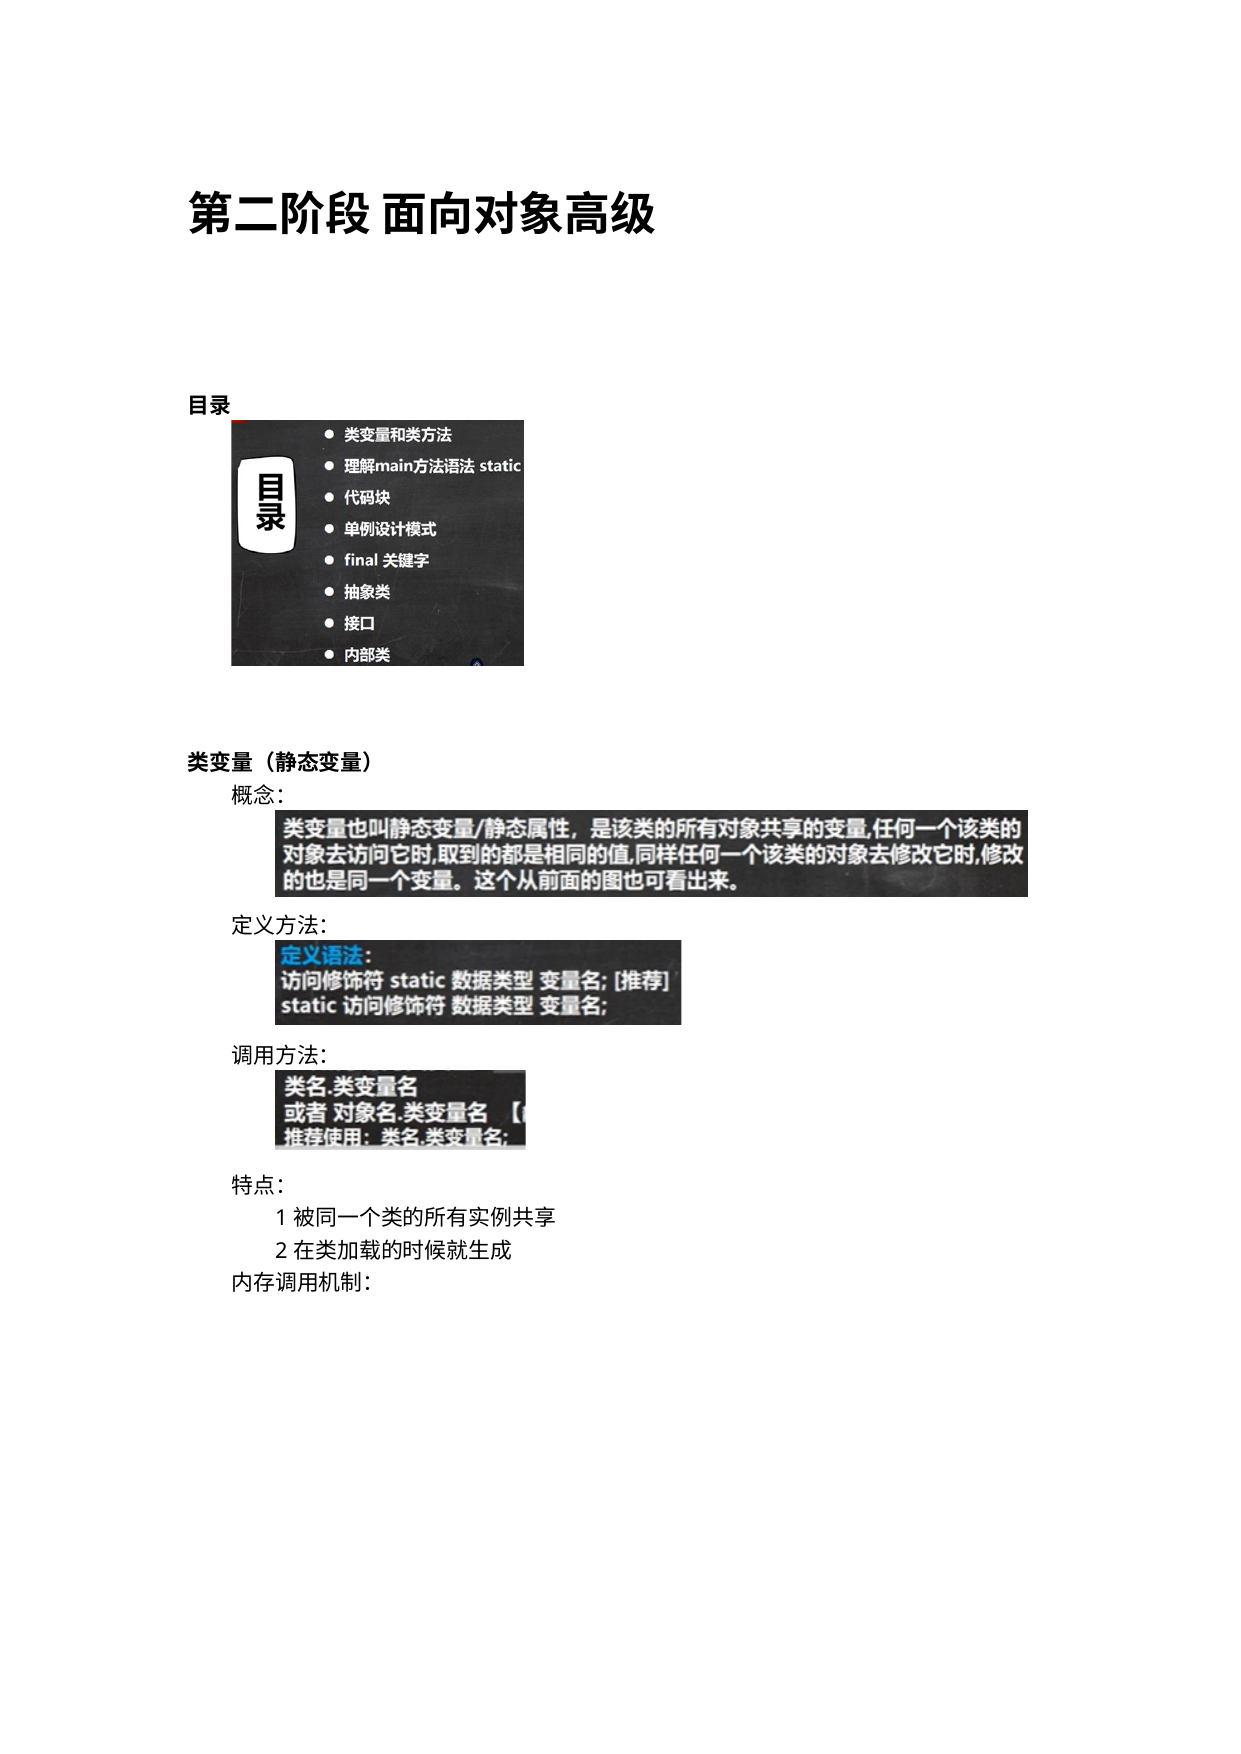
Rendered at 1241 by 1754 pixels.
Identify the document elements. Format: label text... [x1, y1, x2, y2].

text 类变量（静态变量） [187, 745, 1053, 777]
picture [275, 1070, 526, 1150]
text 2 在类加载的时候就生成 [187, 1232, 1053, 1265]
text 内存调用机制： [187, 1265, 1053, 1297]
picture [275, 940, 682, 1025]
text 1 被同一个类的所有实例共享 [187, 1200, 1053, 1232]
text 目录 [187, 387, 1053, 420]
subtitle 第二阶段 面向对象高级 [187, 162, 1053, 259]
text 定义方法： [187, 907, 1053, 940]
text 调用方法： [187, 1037, 1053, 1070]
text 概念： [187, 777, 1053, 810]
picture [231, 420, 524, 666]
text 特点： [187, 1167, 1053, 1200]
picture [275, 810, 1028, 897]
